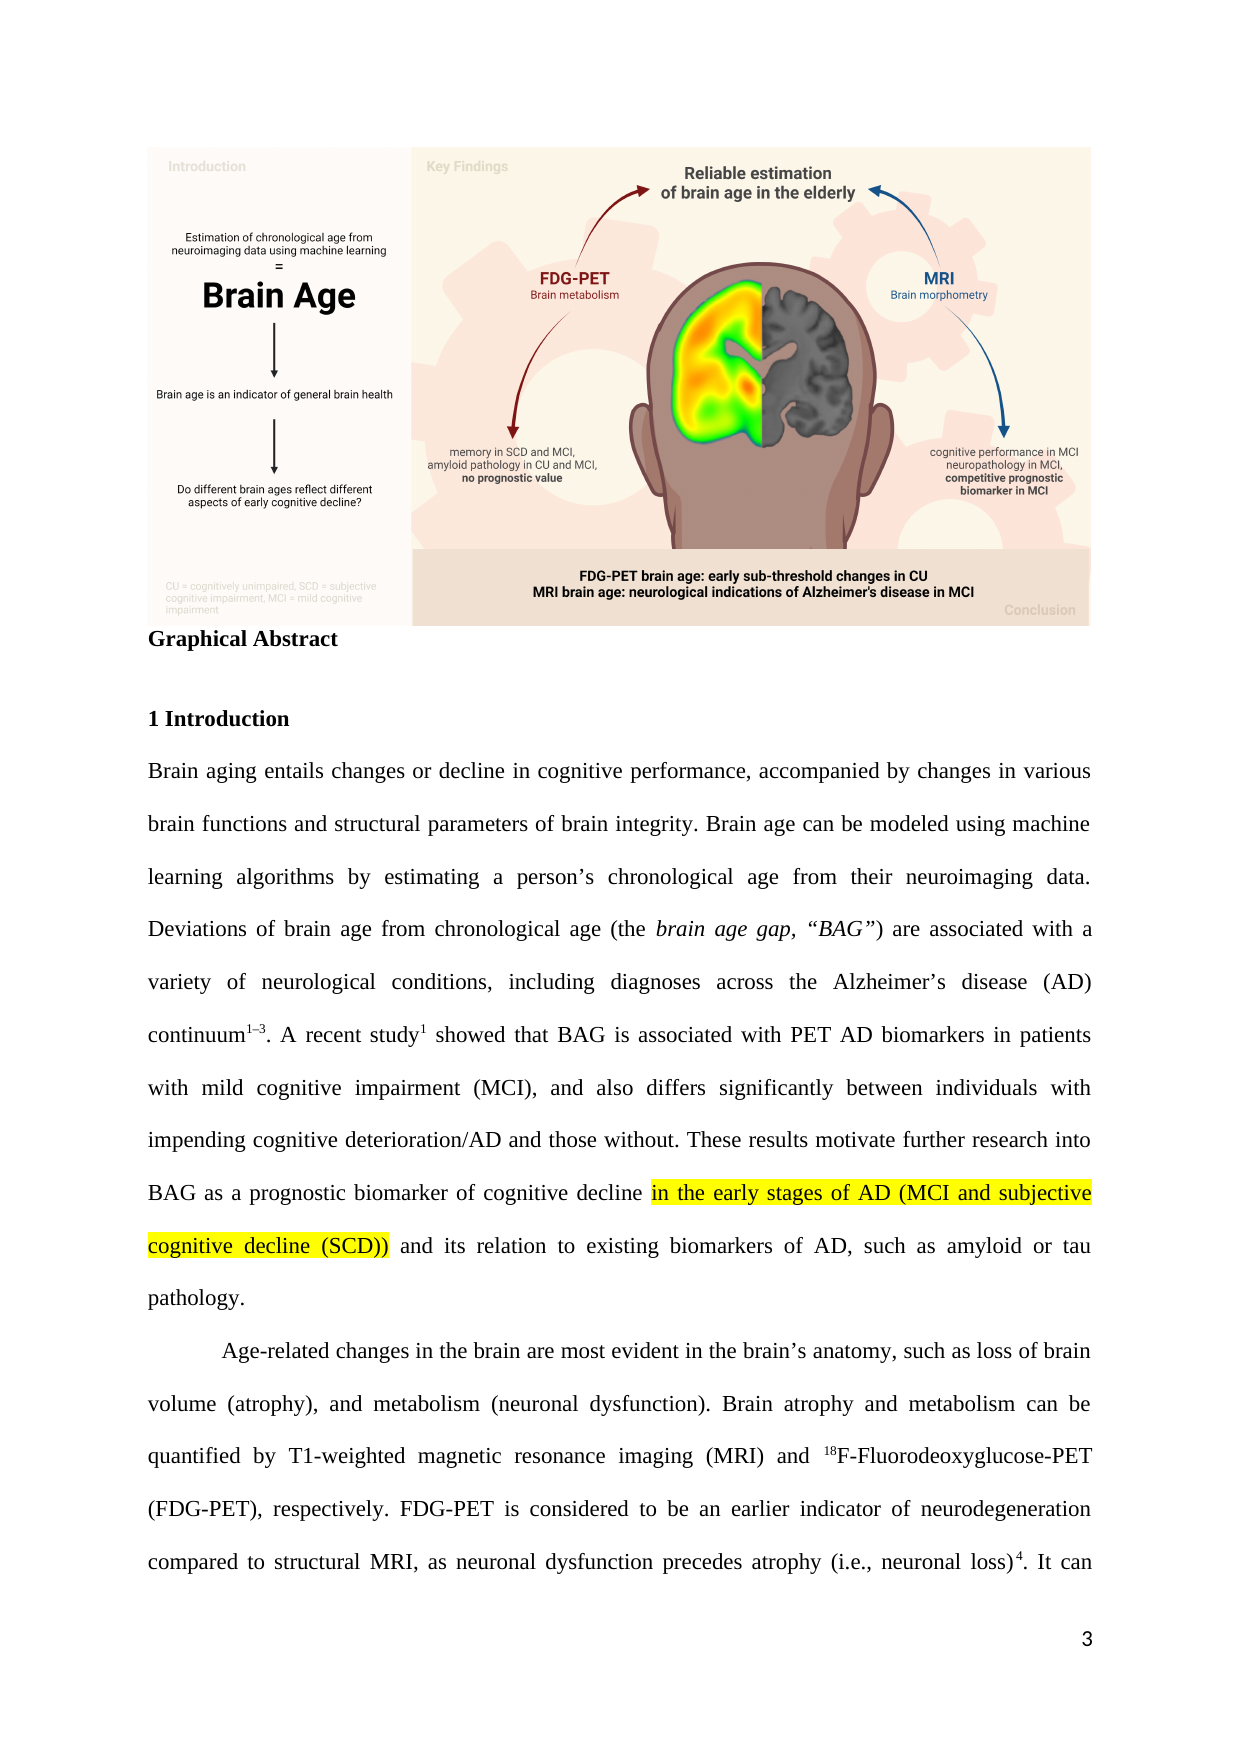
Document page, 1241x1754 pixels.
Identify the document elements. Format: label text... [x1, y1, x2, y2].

picture [147, 147, 1091, 626]
text 1 Introduction [148, 704, 1092, 731]
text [148, 1337, 1092, 1574]
text Brain aging entails changes or decline in cognitive performance, accompanied by changes in various brain functions and structural parameters of brain integrity. Brain age can be modeled using machine learning algorithms by estimating a person’s chronological age from their neuroimaging data. Deviations of brain age from chronological age (the brain age gap, “BAG”) are associated with a variety of neurological conditions, including diagnoses across the Alzheimer’s disease (AD) continuum1–3. A recent study1 showed that BAG is associated with PET AD biomarkers in patients with mild cognitive impairment (MCI), and also differs significantly between individuals with impending cognitive deterioration/AD and those without. These results motivate further research into BAG as a prognostic biomarker of cognitive decline in the early stages of AD (MCI and subjective cognitive decline (SCD)) and its relation to existing biomarkers of AD, such as amyloid or tau pathology. [148, 757, 1092, 1311]
